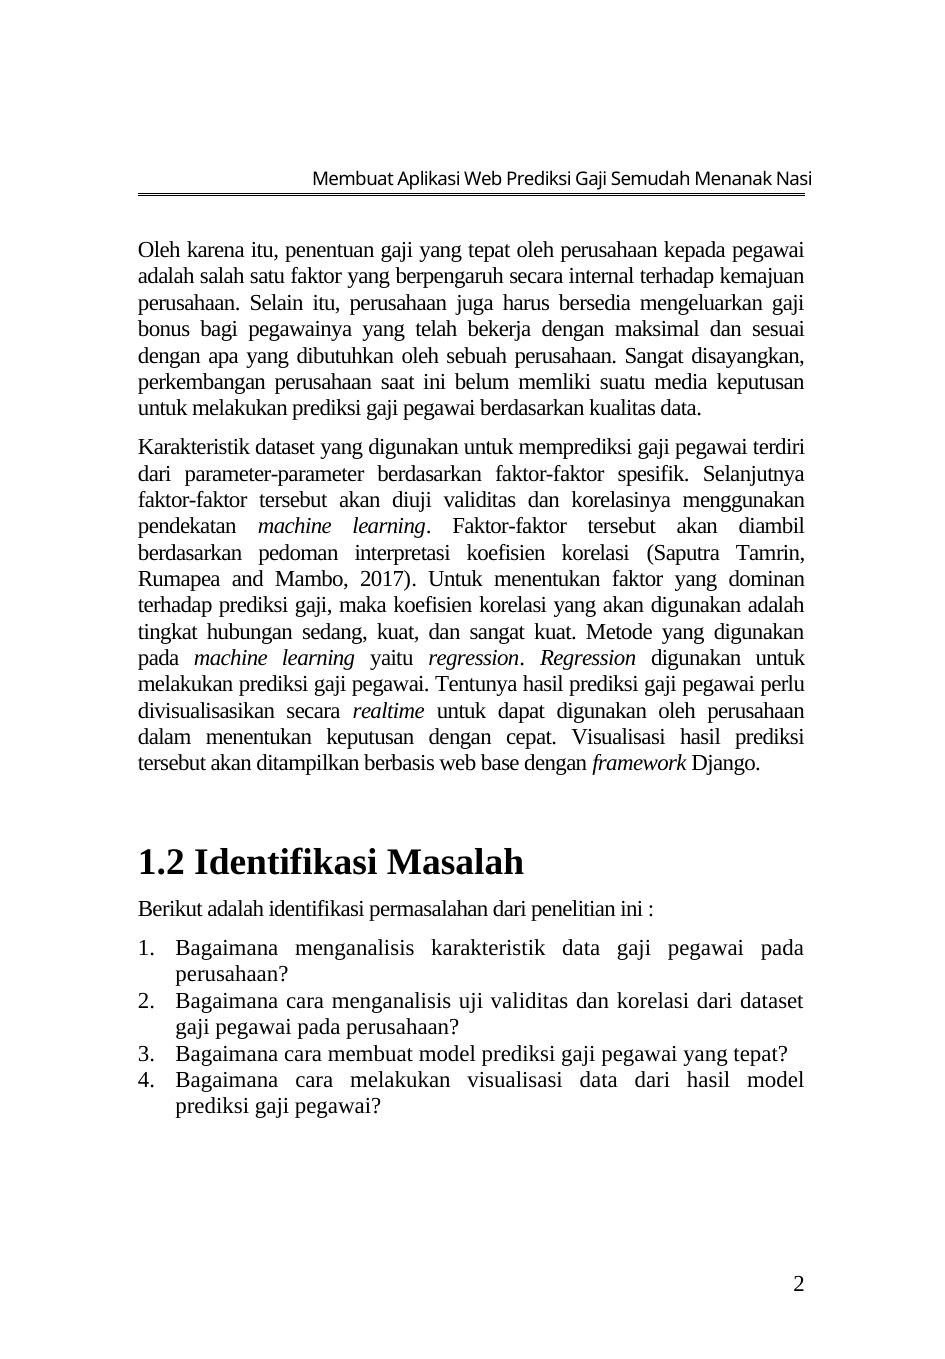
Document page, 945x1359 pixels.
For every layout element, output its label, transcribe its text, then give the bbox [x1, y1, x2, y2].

text Berikut adalah identifikasi permasalahan dari penelitian ini : [138, 895, 805, 922]
subtitle Identifikasi Masalah [138, 840, 805, 883]
text Karakteristik dataset yang digunakan untuk memprediksi gaji pegawai terdiri dari parameter-parameter berdasarkan faktor-faktor spesifik. Selanjutnya faktor-faktor tersebut akan diuji validitas dan korelasinya menggunakan pendekatan machine learning. Faktor-faktor tersebut akan diambil berdasarkan pedoman interpretasi koefisien korelasi . Untuk menentukan faktor yang dominan terhadap prediksi gaji, maka koefisien korelasi yang akan digunakan adalah tingkat hubungan sedang, kuat, dan sangat kuat. Metode yang digunakan pada machine learning yaitu regression. Regression digunakan untuk melakukan prediksi gaji pegawai. Tentunya hasil prediksi gaji pegawai perlu divisualisasikan secara realtime untuk dapat digunakan oleh perusahaan dalam menentukan keputusan dengan cepat. Visualisasi hasil prediksi tersebut akan ditampilkan berbasis web base dengan framework Django. [138, 433, 805, 776]
list Bagaimana menganalisis karakteristik data gaji pegawai pada perusahaan? [138, 934, 805, 987]
list Bagaimana cara menganalisis uji validitas dan korelasi dari dataset gaji pegawai pada perusahaan? [138, 987, 805, 1039]
text Oleh karena itu, penentuan gaji yang tepat oleh perusahaan kepada pegawai adalah salah satu faktor yang berpengaruh secara internal terhadap kemajuan perusahaan. Selain itu, perusahaan juga harus bersedia mengeluarkan gaji bonus bagi pegawainya yang telah bekerja dengan maksimal dan sesuai dengan apa yang dibutuhkan oleh sebuah perusahaan. Sangat disayangkan, perkembangan perusahaan saat ini belum memliki suatu media keputusan untuk melakukan prediksi gaji pegawai berdasarkan kualitas data. [138, 236, 805, 421]
list Bagaimana cara melakukan visualisasi data dari hasil model prediksi gaji pegawai? [138, 1066, 805, 1119]
list Bagaimana cara membuat model prediksi gaji pegawai yang tepat? [138, 1039, 805, 1066]
